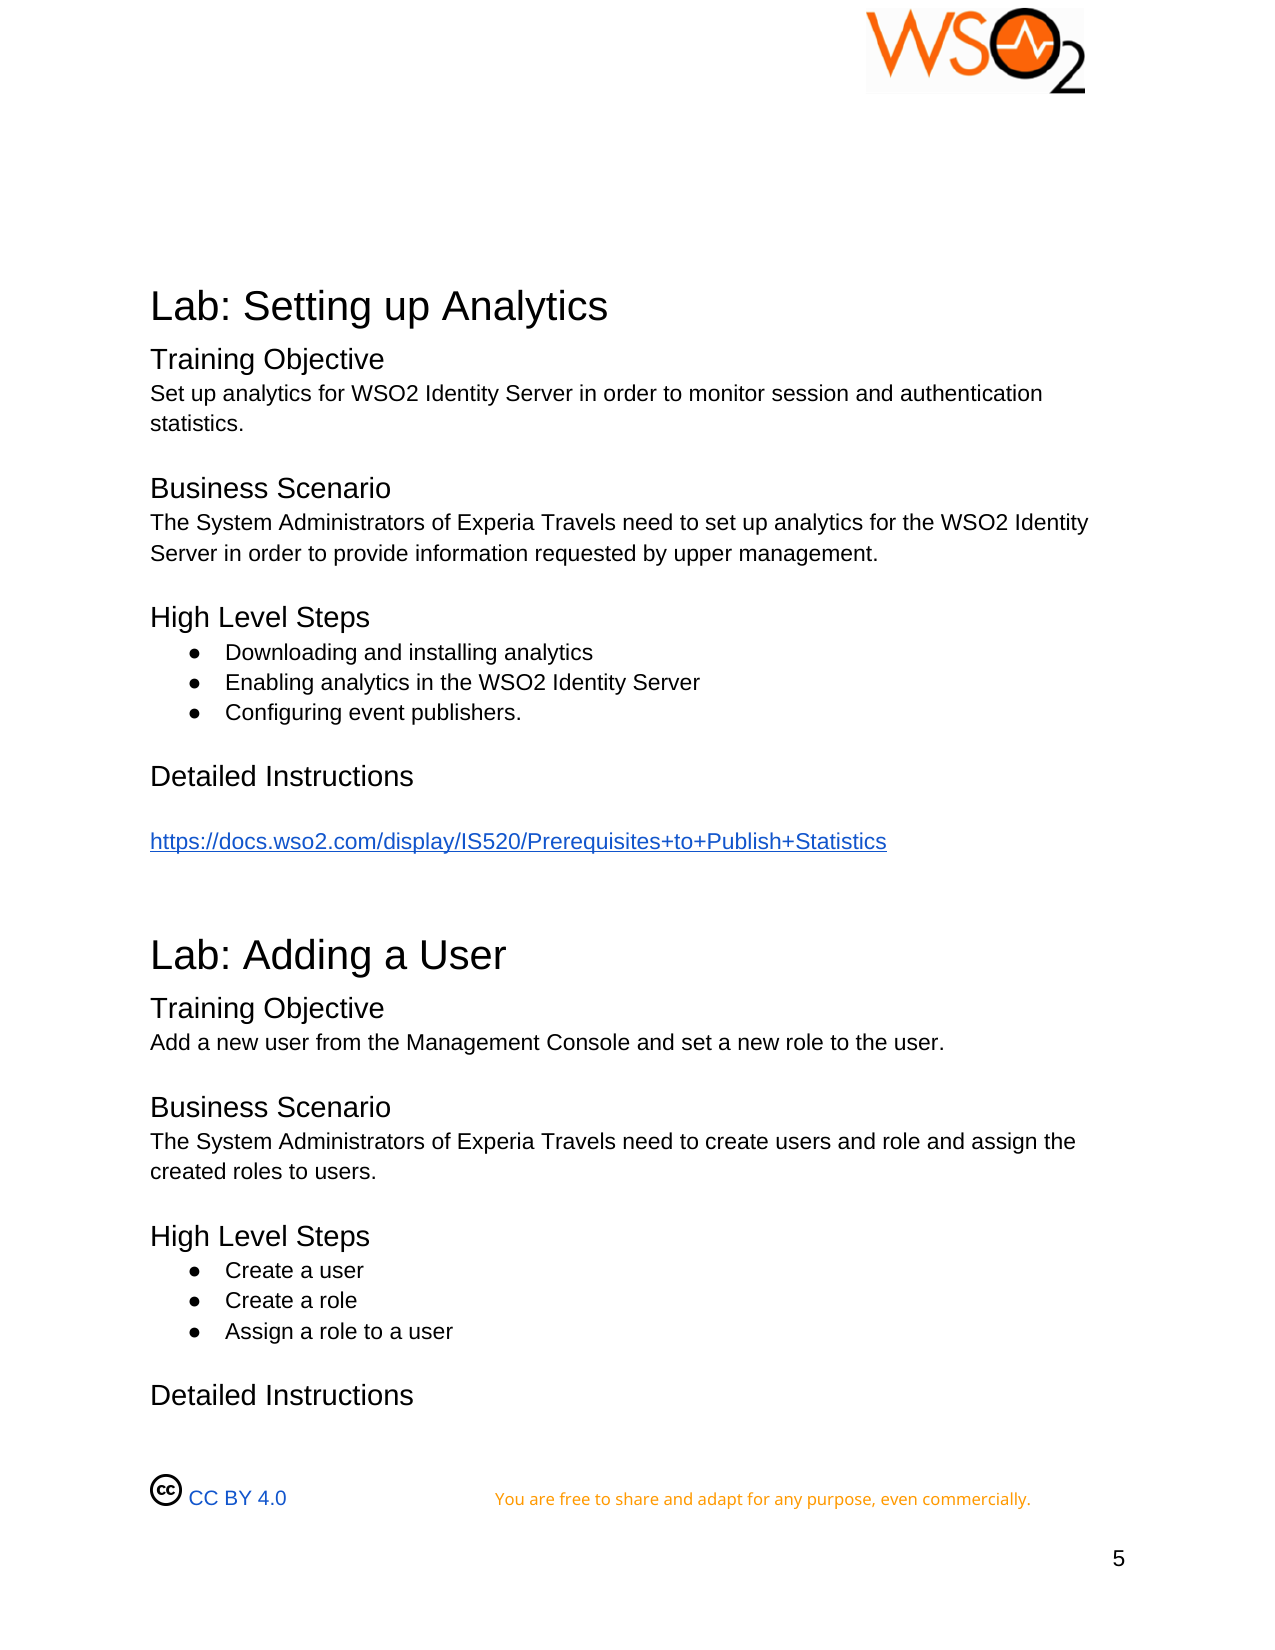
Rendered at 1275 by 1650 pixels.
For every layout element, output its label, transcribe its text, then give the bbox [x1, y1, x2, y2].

picture [150, 1474, 182, 1506]
list Downloading and installing analytics [187, 638, 1125, 665]
list Assign a role to a user [187, 1318, 1125, 1344]
subtitle Lab: Adding a User [150, 930, 1125, 978]
text The System Administrators of Experia Travels need to create users and role and assign the created roles to users. [150, 1128, 1125, 1185]
text https://docs.wso2.com/display/IS520/Prerequisites+to+Publish+Statistics [150, 828, 1125, 854]
text Business Scenario [150, 1089, 1125, 1123]
list Create a user [187, 1257, 1125, 1284]
text High Level Steps [150, 600, 1125, 633]
list Create a role [187, 1287, 1125, 1314]
text Set up analytics for WSO2 Identity Server in order to monitor session and authentication statistics. [150, 380, 1125, 437]
text Detailed Instructions [150, 759, 1125, 793]
text Business Scenario [150, 471, 1125, 504]
text Training Objective [150, 342, 1125, 375]
text Training Objective [150, 991, 1125, 1024]
text High Level Steps [150, 1219, 1125, 1252]
list Enabling analytics in the WSO2 Identity Server [187, 669, 1125, 695]
subtitle Lab: Setting up Analytics [150, 281, 1125, 329]
text Add a new user from the Management Console and set a new role to the user. [150, 1029, 1125, 1056]
text The System Administrators of Experia Travels need to set up analytics for the WSO2 Identity Server in order to provide information requested by upper management. [150, 509, 1125, 566]
list Configuring event publishers. [187, 699, 1125, 725]
text Detailed Instructions [150, 1378, 1125, 1412]
picture [865, 7, 1085, 94]
